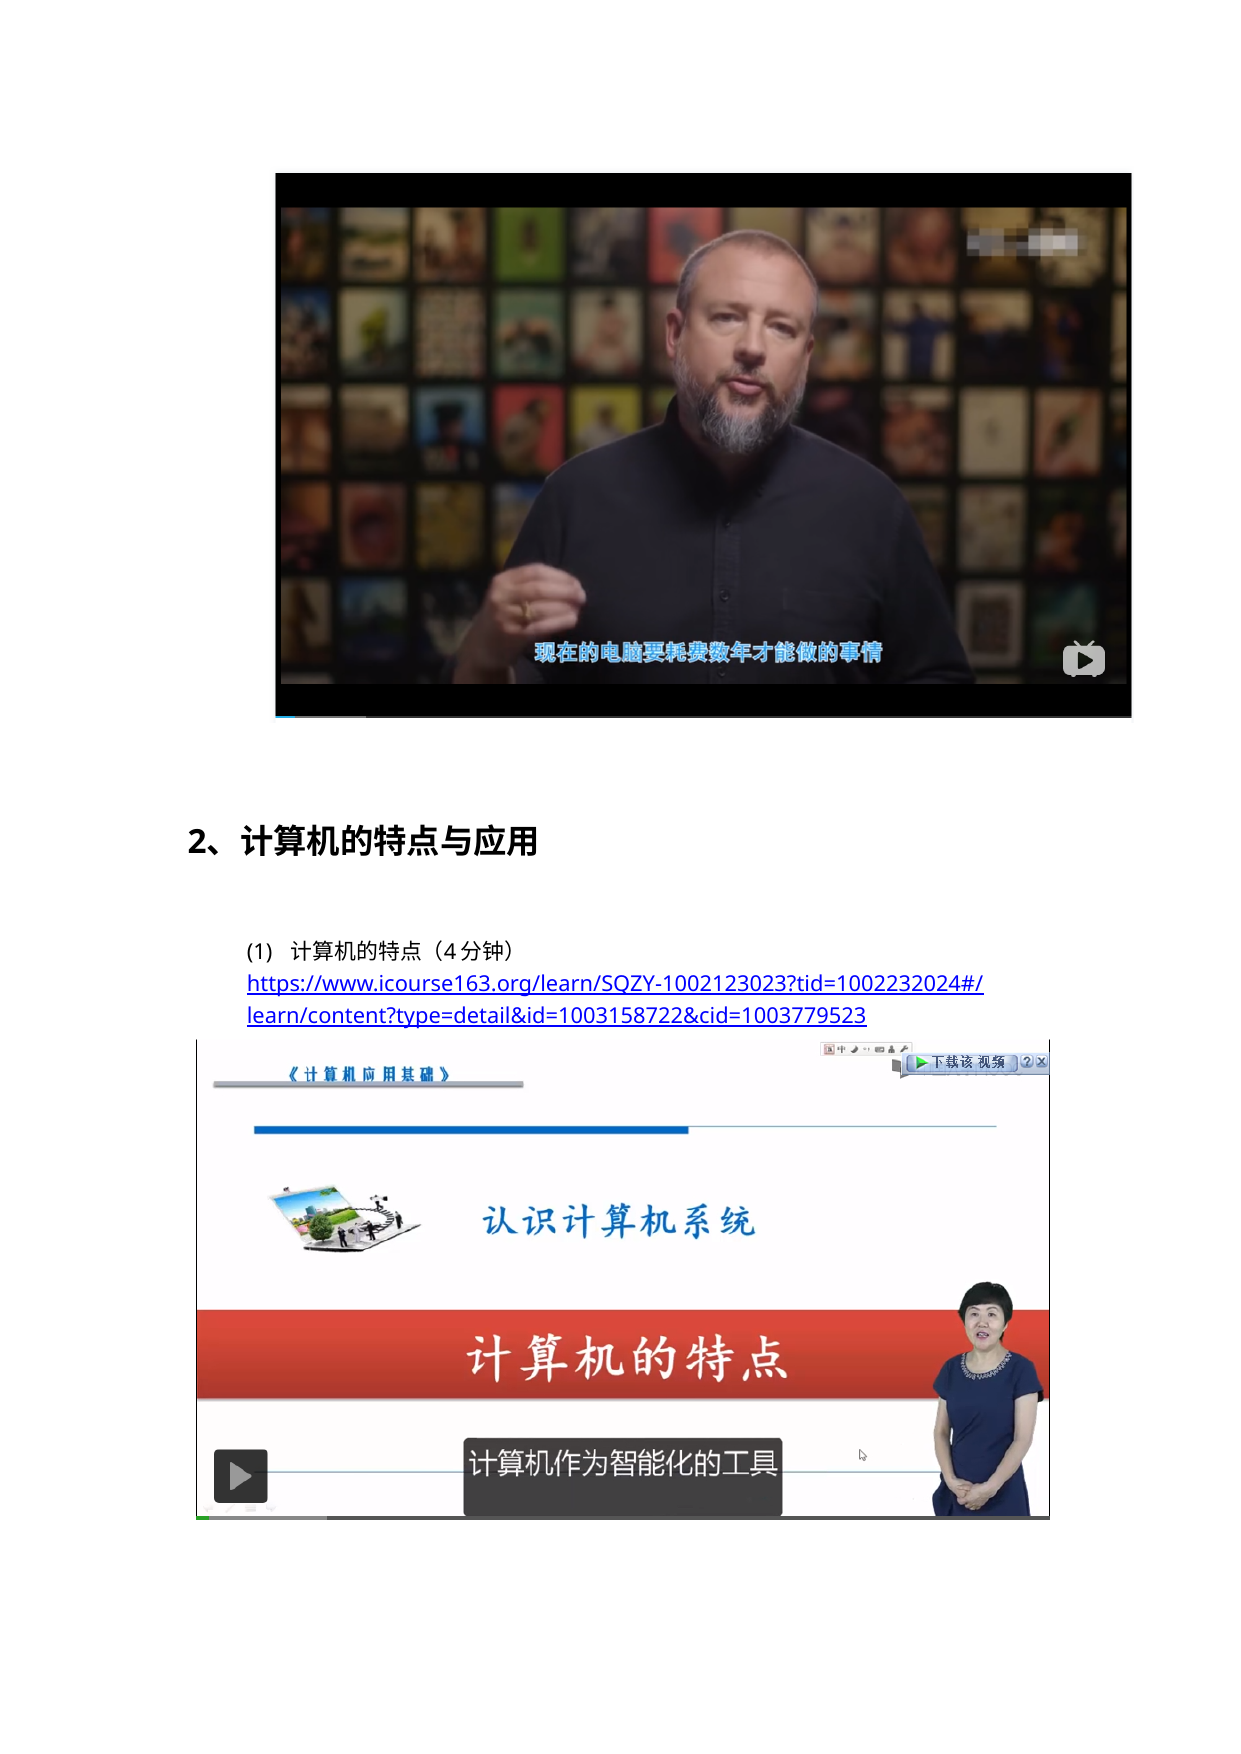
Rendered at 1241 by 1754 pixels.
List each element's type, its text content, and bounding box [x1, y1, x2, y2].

text https://www.icourse163.org/learn/SQZY-1002123023?tid=1002232024#/learn/content?type=detail&id=1003158722&cid=1003779523 [247, 966, 1053, 1031]
subtitle 2、计算机的特点与应用 [187, 807, 1053, 872]
picture [187, 1031, 1053, 1522]
picture [268, 162, 1134, 723]
list 计算机的特点（4分钟） [247, 934, 1053, 966]
